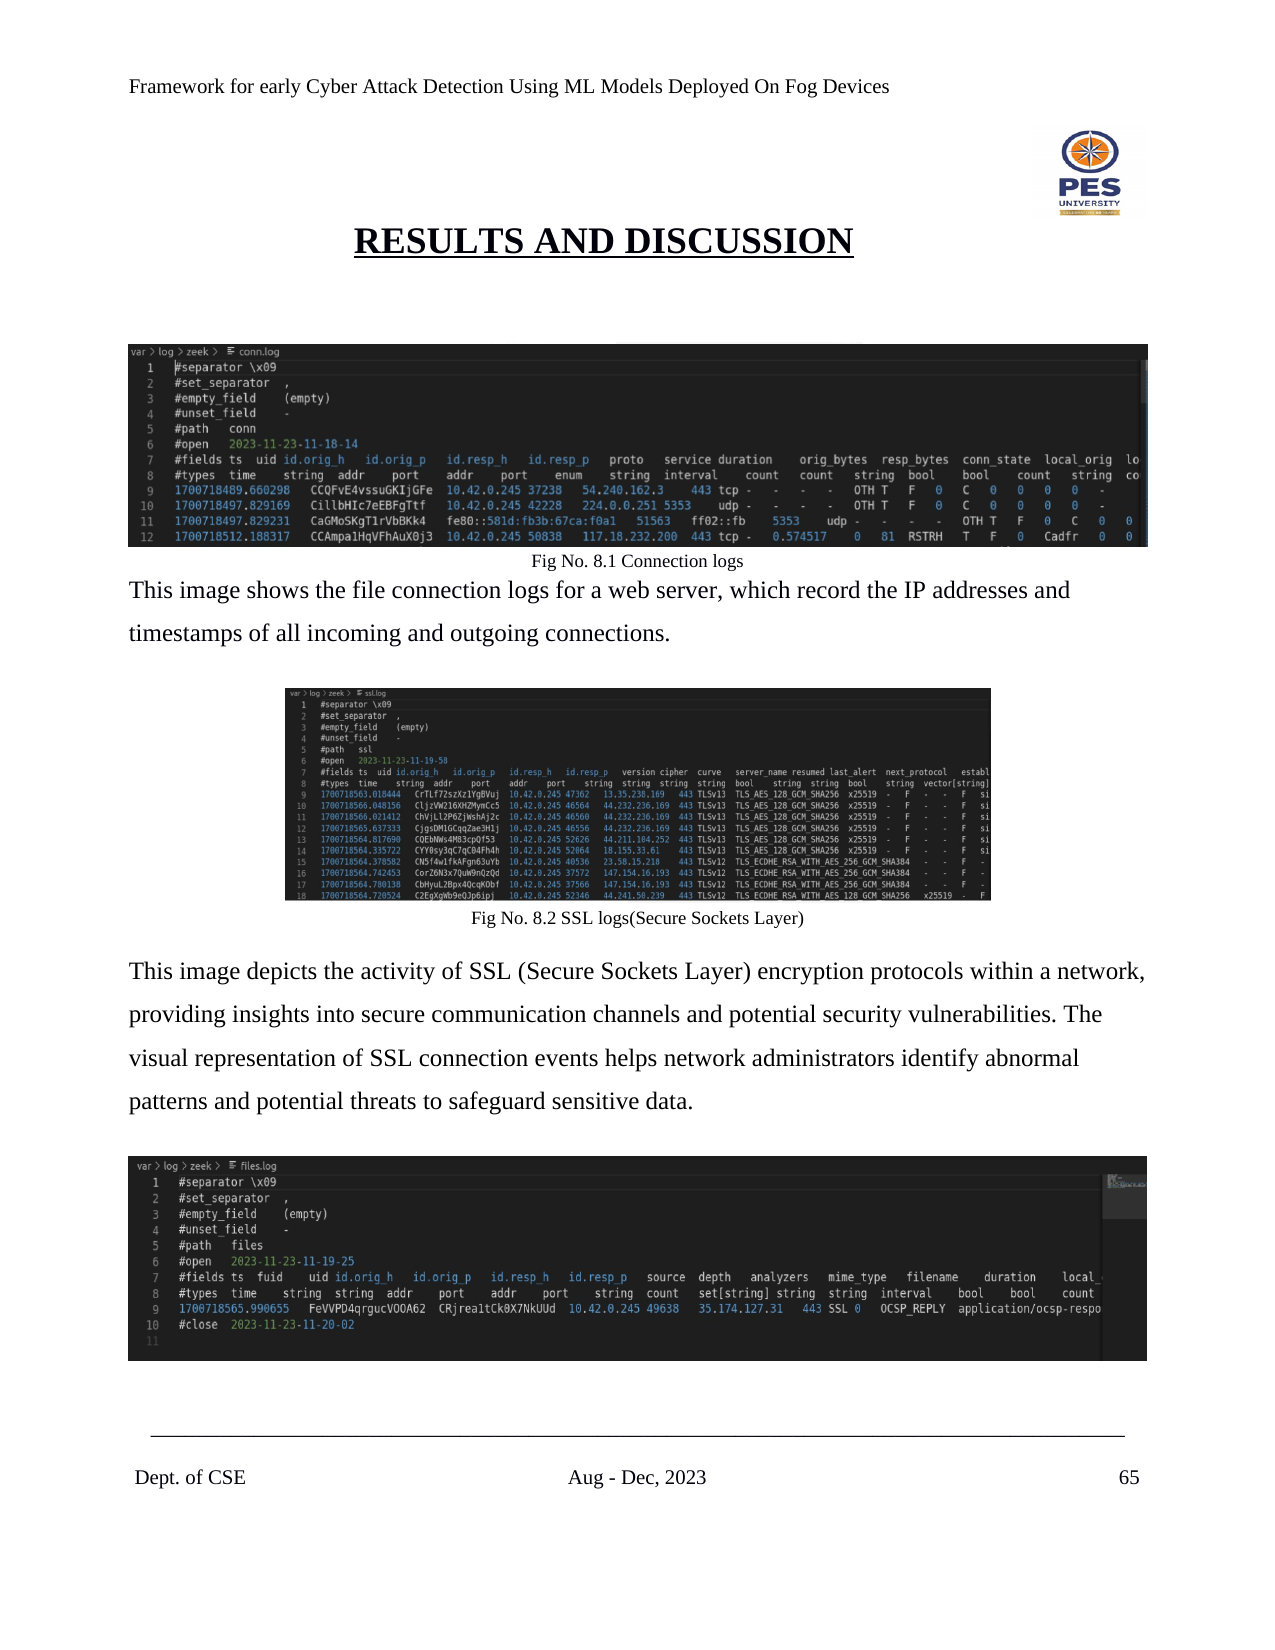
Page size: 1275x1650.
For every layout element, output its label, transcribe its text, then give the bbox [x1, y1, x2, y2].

picture [285, 688, 991, 903]
picture [1032, 124, 1147, 219]
text This image shows the file connection logs for a web server, which record the IP addresses and timestamps of all incoming and outgoing connections. [128, 575, 1146, 647]
text RESULTS AND DISCUSSION [147, 219, 1146, 262]
picture [128, 342, 1148, 547]
text Fig No. 8.2 SSL logs(Secure Sockets Layer) [128, 907, 1146, 928]
picture [128, 1156, 1147, 1361]
text Fig No. 8.1 Connection logs [128, 550, 1146, 572]
text This image depicts the activity of SSL (Secure Sockets Layer) encryption protocols within a network, providing insights into secure communication channels and potential security vulnerabilities. The visual representation of SSL connection events helps network administrators identify abnormal patterns and potential threats to safeguard sensitive data. [128, 956, 1146, 1114]
